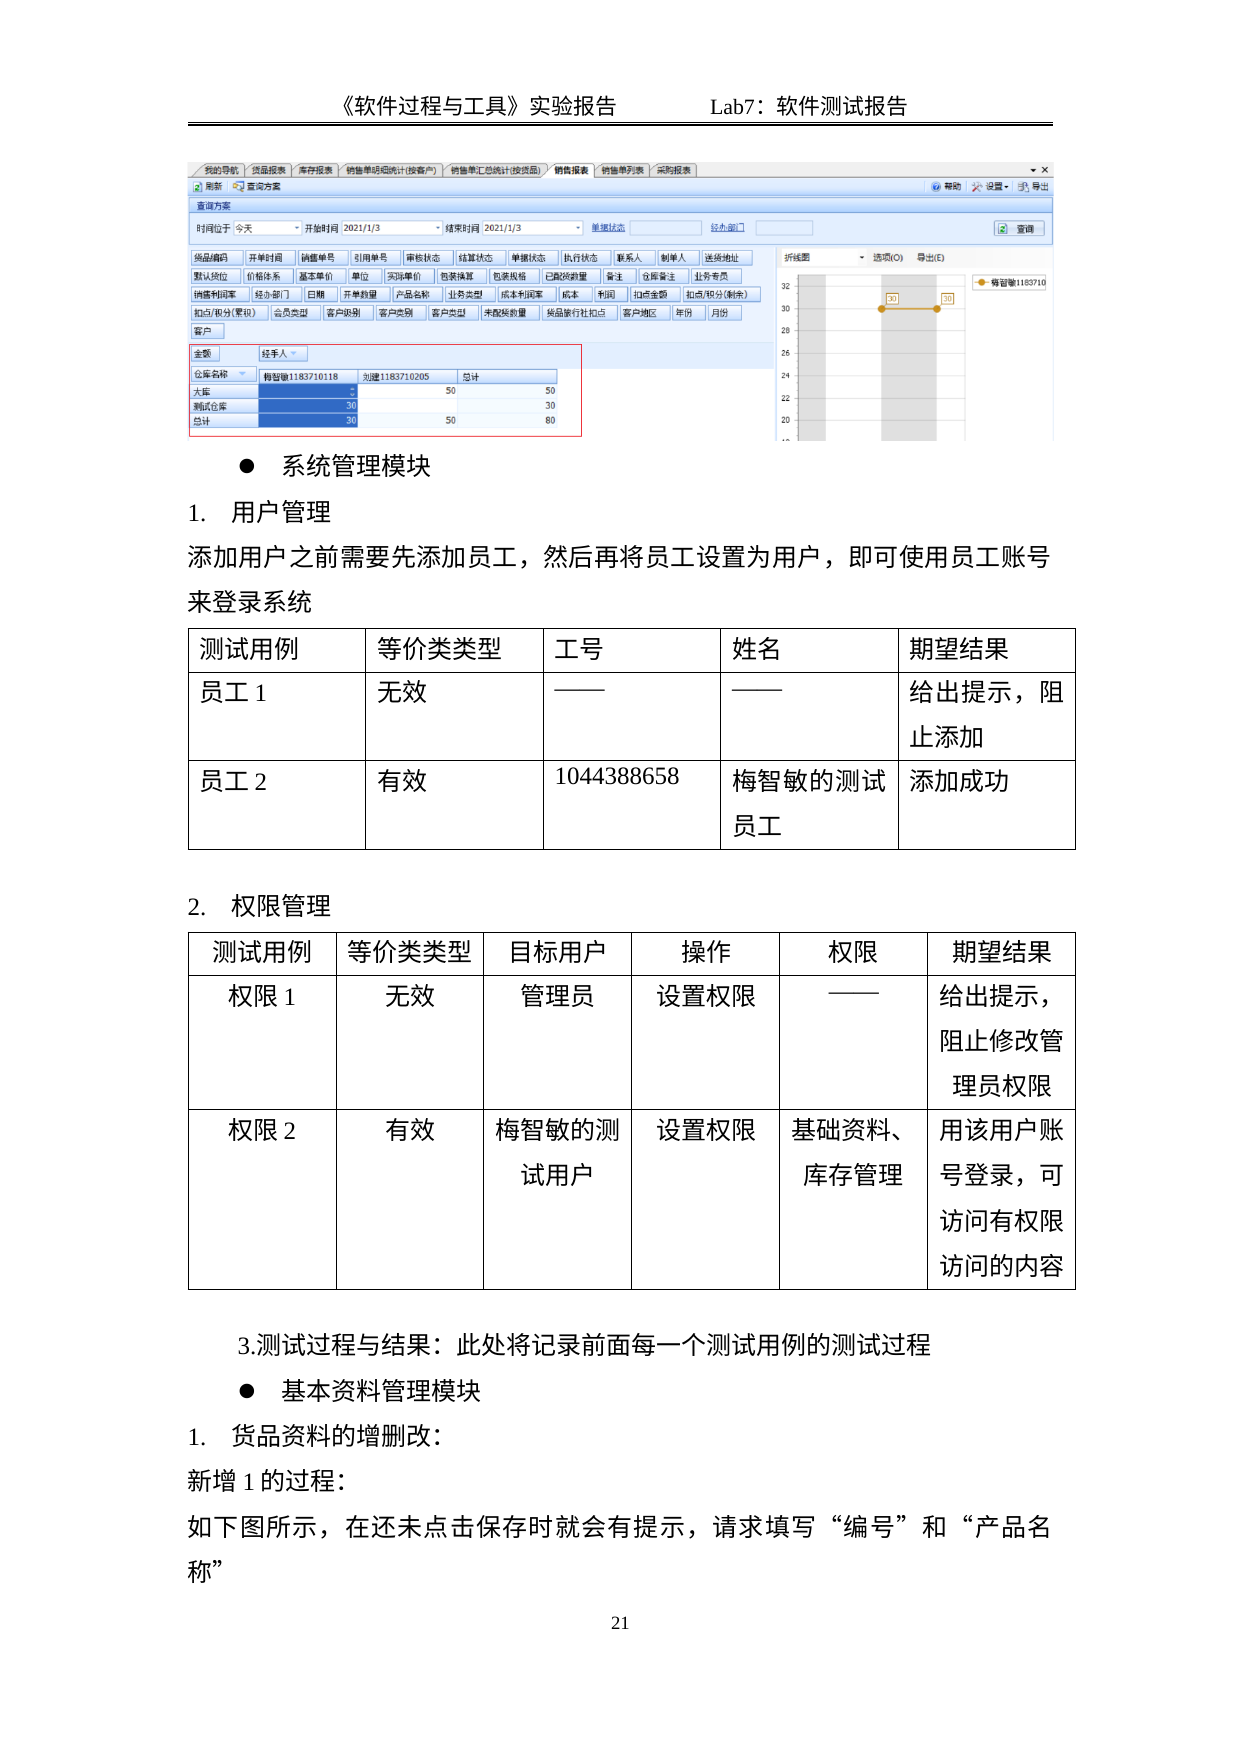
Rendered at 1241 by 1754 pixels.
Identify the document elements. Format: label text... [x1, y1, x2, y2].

list 系统管理模块 [237, 447, 1053, 483]
picture [187, 162, 1054, 441]
table_header 等价类类型 [337, 933, 483, 975]
table_header 目标用户 [484, 933, 631, 975]
table_cell 员工2 [189, 761, 365, 849]
table_header 工号 [544, 629, 720, 672]
table_header 姓名 [721, 629, 898, 672]
table_cell —— [544, 673, 720, 760]
table_cell —— [780, 976, 927, 1109]
table_cell —— [721, 673, 898, 760]
table_cell 权限2 [189, 1110, 336, 1289]
list 货品资料的增删改： [187, 1416, 1053, 1453]
text 添加用户之前需要先添加员工，然后再将员工设置为用户，即可使用员工账号来登录系统 [187, 537, 1053, 619]
table_cell 有效 [337, 1110, 483, 1289]
list 用户管理 [187, 492, 1053, 528]
table_cell 用该用户账号登录，可访问有权限访问的内容 [928, 1110, 1075, 1289]
table_cell 设置权限 [632, 976, 779, 1109]
table_cell 梅智敏的测试用户 [484, 1110, 631, 1289]
table_cell 基础资料、库存管理 [780, 1110, 927, 1289]
table_cell 无效 [366, 673, 543, 760]
text 新增1的过程： [187, 1462, 1053, 1498]
list 基本资料管理模块 [237, 1371, 1053, 1407]
table_header 测试用例 [189, 629, 365, 672]
table_cell 梅智敏的测试员工 [721, 761, 898, 849]
table_cell 权限1 [189, 976, 336, 1109]
table_cell 给出提示，阻止添加 [899, 673, 1075, 760]
table_cell 1044388658 [544, 761, 720, 849]
table_header 操作 [632, 933, 779, 975]
table_cell 给出提示，阻止修改管理员权限 [928, 976, 1075, 1109]
text 3.测试过程与结果：此处将记录前面每一个测试用例的测试过程 [187, 1326, 1053, 1362]
table_cell 设置权限 [632, 1110, 779, 1289]
table_header 测试用例 [189, 933, 336, 975]
table_header 期望结果 [928, 933, 1075, 975]
table_header 权限 [780, 933, 927, 975]
table_cell 无效 [337, 976, 483, 1109]
table_cell 员工1 [189, 673, 365, 760]
table_cell 管理员 [484, 976, 631, 1109]
table_cell 添加成功 [899, 761, 1075, 849]
text 如下图所示，在还未点击保存时就会有提示，请求填写“编号”和“产品名称” [187, 1507, 1053, 1588]
table_header 等价类类型 [366, 629, 543, 672]
list 权限管理 [187, 886, 1053, 922]
table_header 期望结果 [899, 629, 1075, 672]
table_cell 有效 [366, 761, 543, 849]
